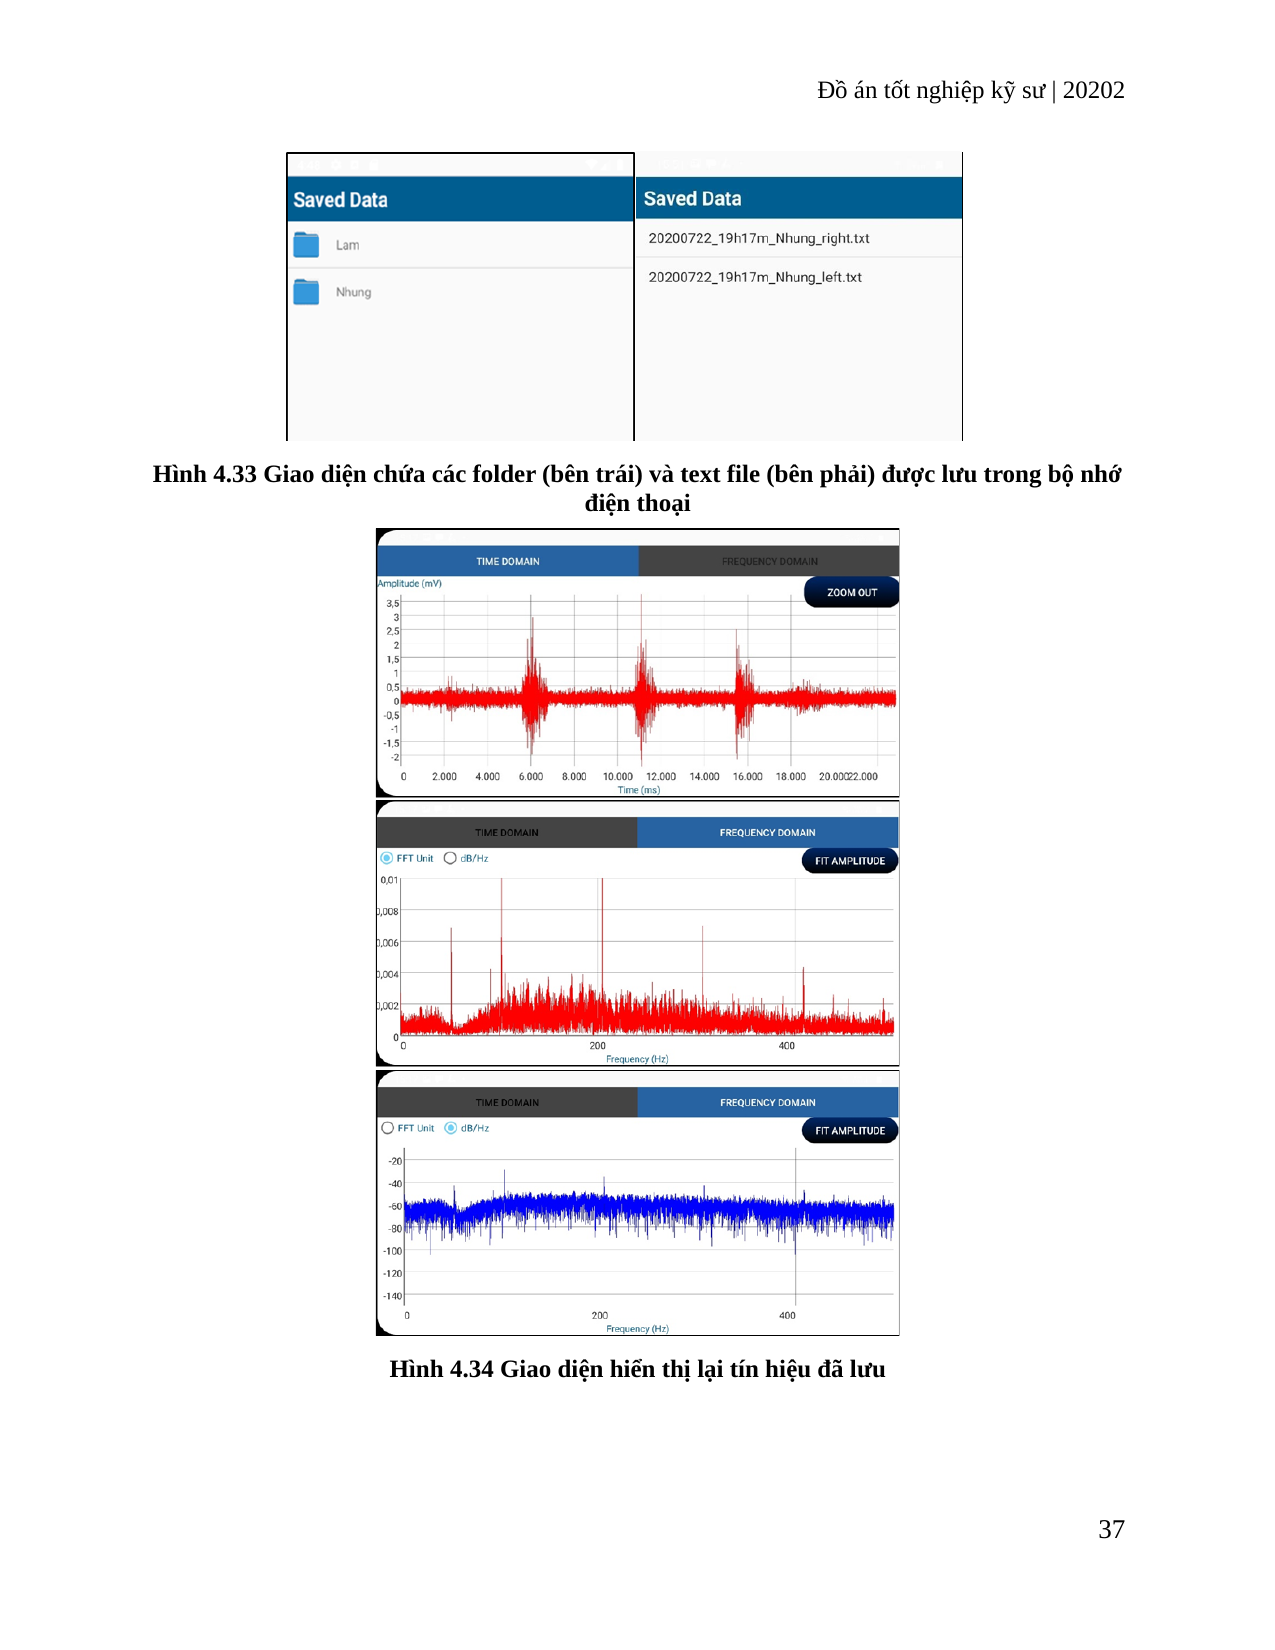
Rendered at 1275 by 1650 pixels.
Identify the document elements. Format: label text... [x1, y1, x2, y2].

picture [375, 528, 900, 1336]
picture [250, 150, 1025, 441]
